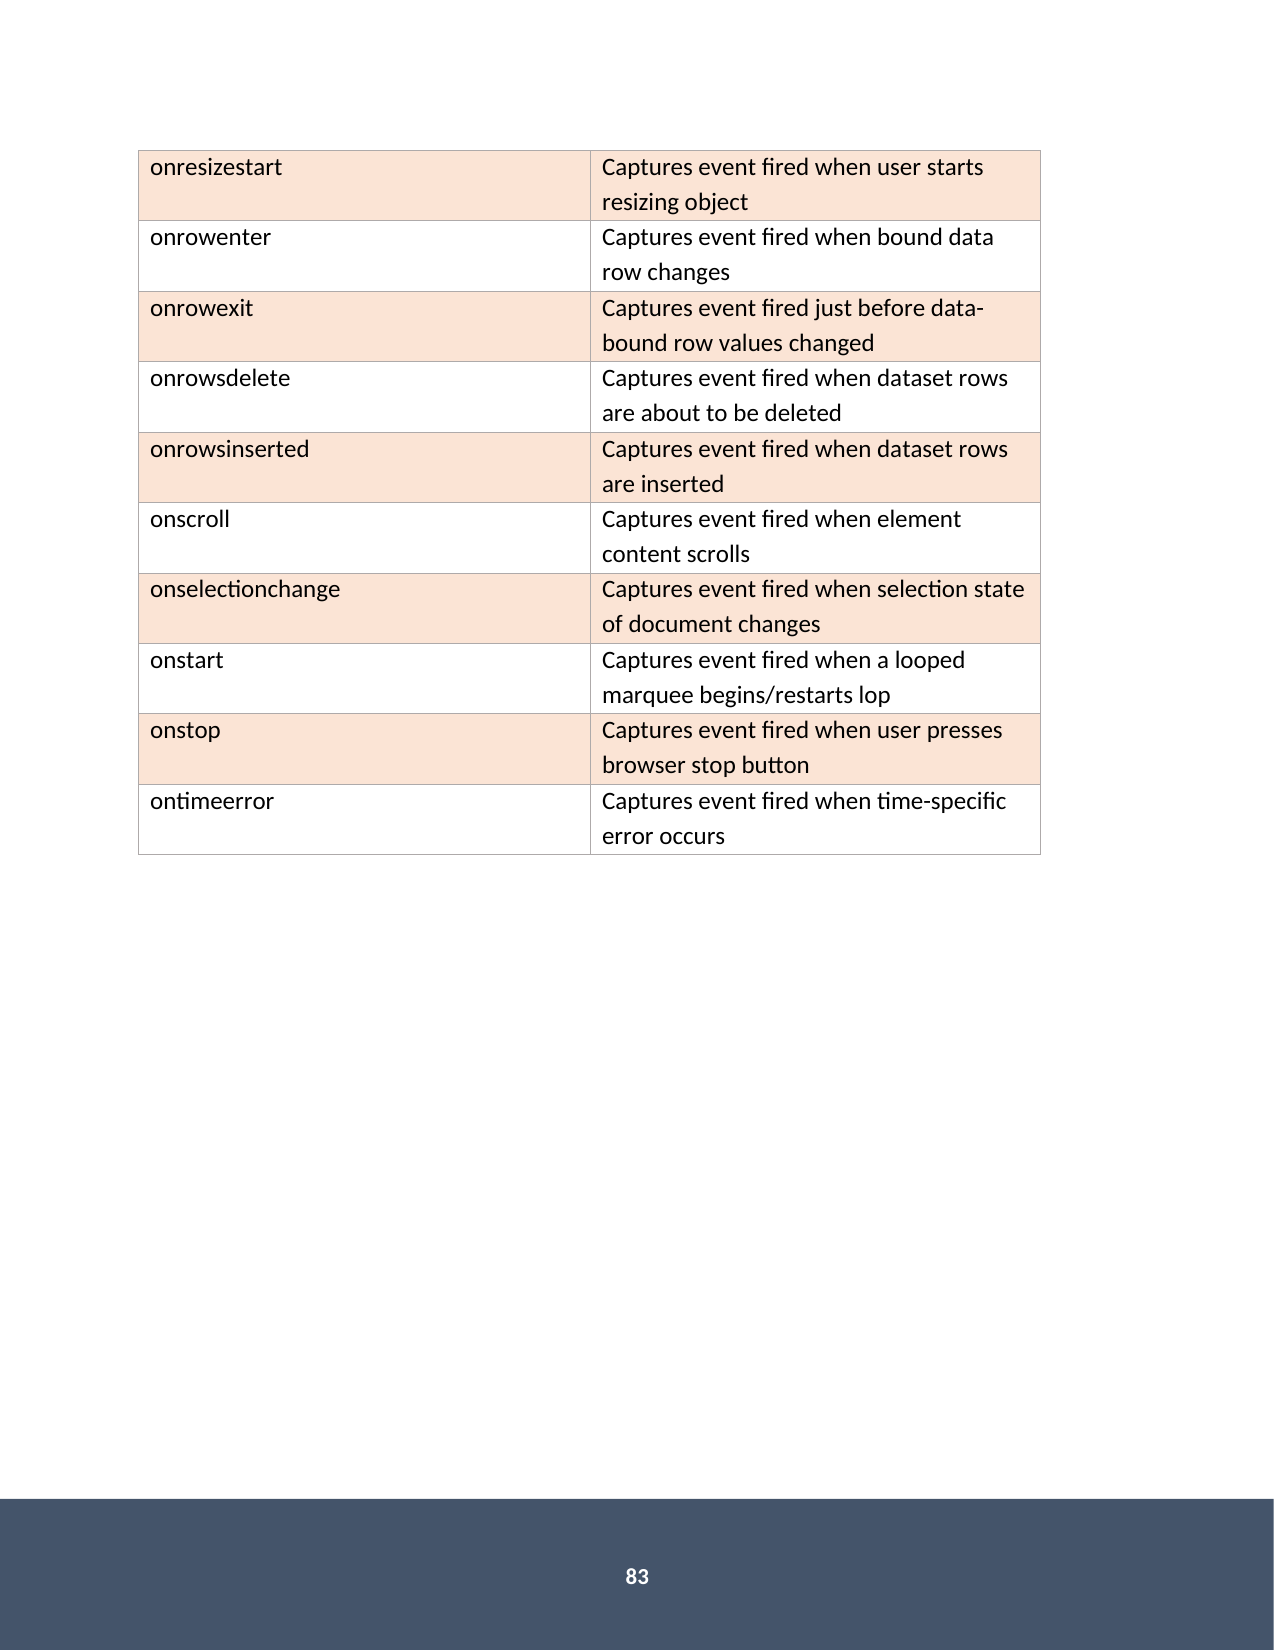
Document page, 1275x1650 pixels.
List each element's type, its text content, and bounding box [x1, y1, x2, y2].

table_cell Captures event fired just before data-bound row values changed [591, 292, 1040, 361]
table_cell onresizestart [139, 151, 590, 220]
table_cell onstart [139, 644, 590, 713]
table_cell onscroll [139, 503, 590, 572]
table_cell Captures event fired when time-specific error occurs [591, 785, 1040, 854]
table_cell Captures event fired when dataset rows are about to be deleted [591, 362, 1040, 432]
table_cell ontimeerror [139, 785, 590, 854]
table_cell onselectionchange [139, 574, 590, 643]
table_cell Captures event fired when user presses browser stop button [591, 714, 1040, 784]
table_cell Captures event fired when selection state of document changes [591, 574, 1040, 643]
table_cell onrowsdelete [139, 362, 590, 432]
table_cell onrowexit [139, 292, 590, 361]
table_cell Captures event fired when user starts resizing object [591, 151, 1040, 220]
table_cell onrowenter [139, 221, 590, 291]
table_cell Captures event fired when element content scrolls [591, 503, 1040, 572]
table_cell Captures event fired when bound data row changes [591, 221, 1040, 291]
table_cell onrowsinserted [139, 433, 590, 502]
table_cell Captures event fired when dataset rows are inserted [591, 433, 1040, 502]
table_cell onstop [139, 714, 590, 784]
table_cell Captures event fired when a looped marquee begins/restarts lop [591, 644, 1040, 713]
